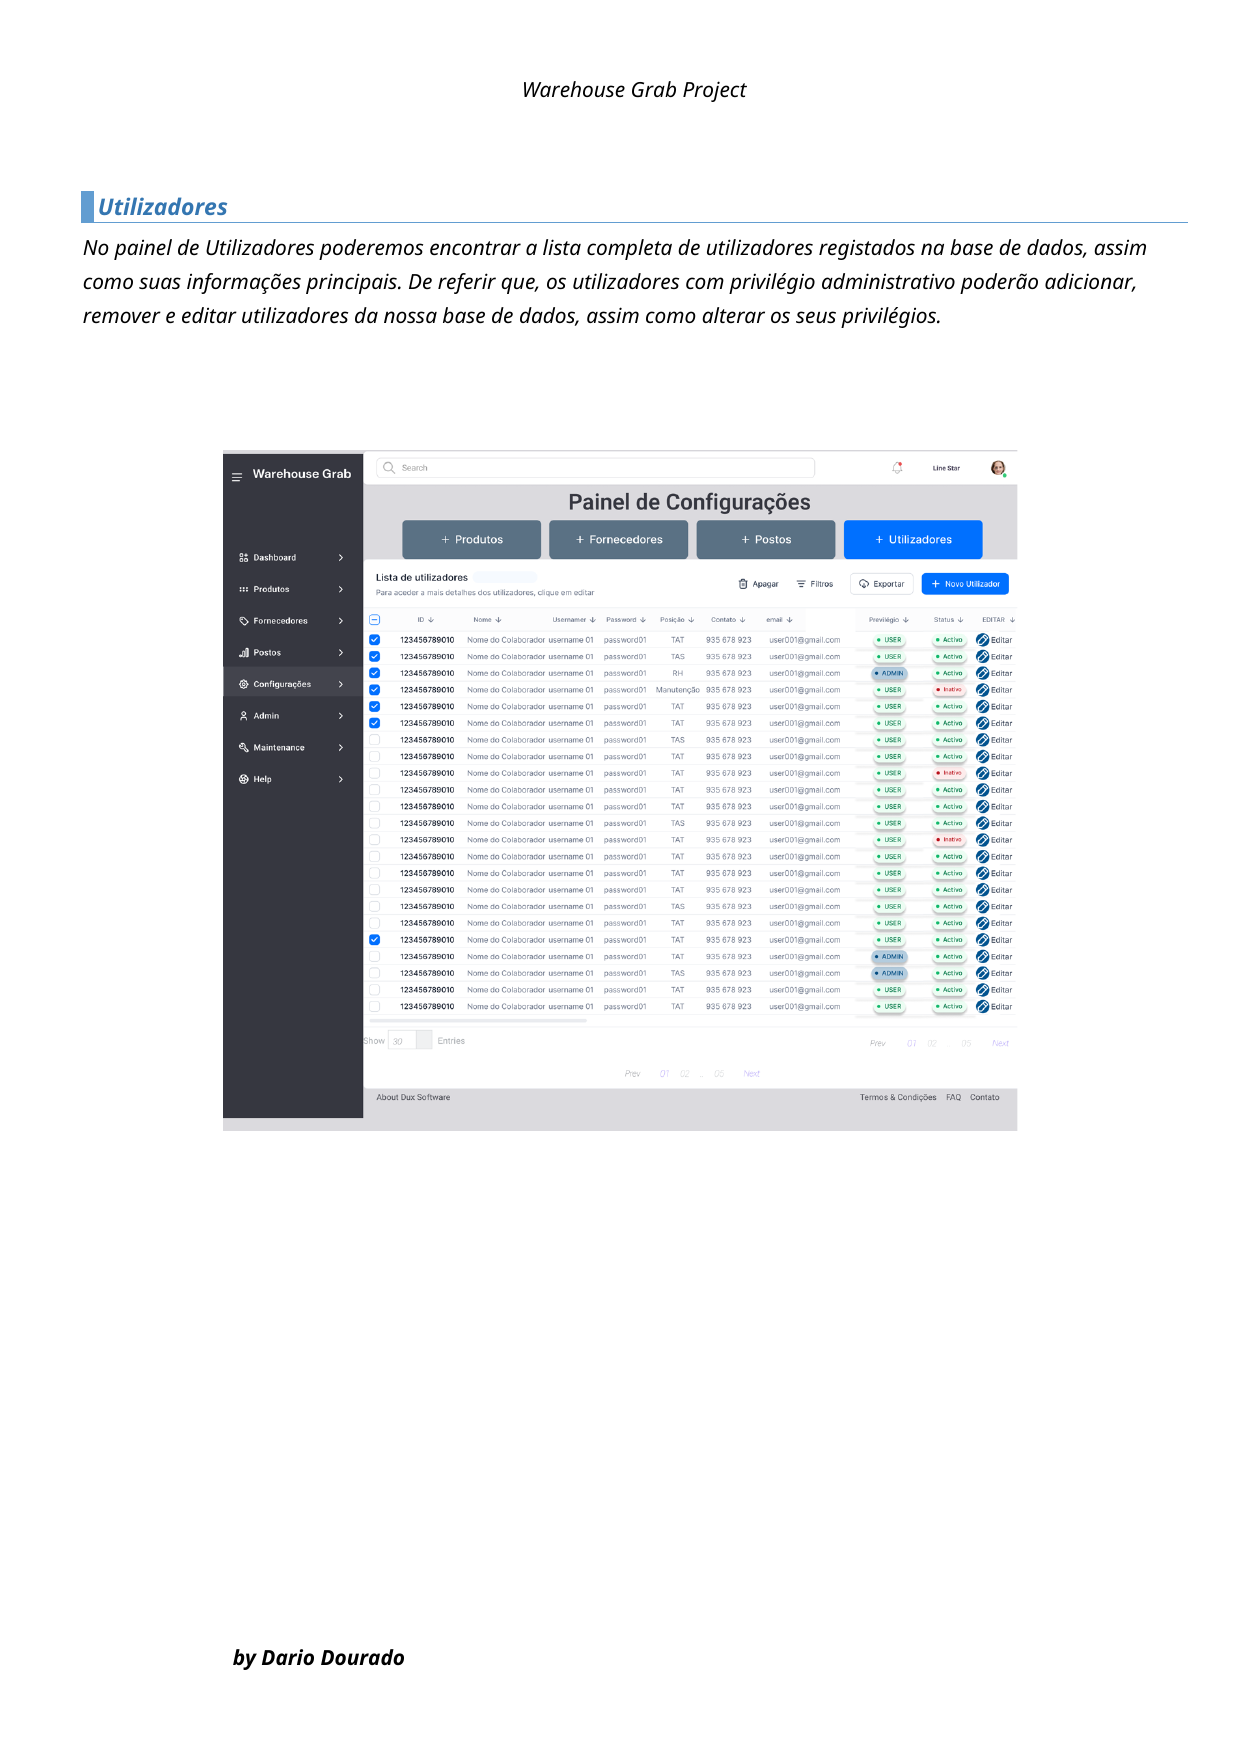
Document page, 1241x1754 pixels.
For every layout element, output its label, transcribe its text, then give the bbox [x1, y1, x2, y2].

picture [221, 450, 1018, 1128]
subtitle Utilizadores [94, 191, 1188, 222]
text No painel de Utilizadores poderemos encontrar a lista completa de utilizadores registados na base de dados, assim como suas informações principais. De referir que, os utilizadores com privilégio administrativo poderão adicionar, remover e editar utilizadores da nossa base de dados, assim como alterar os seus privilégios. [83, 233, 1188, 330]
